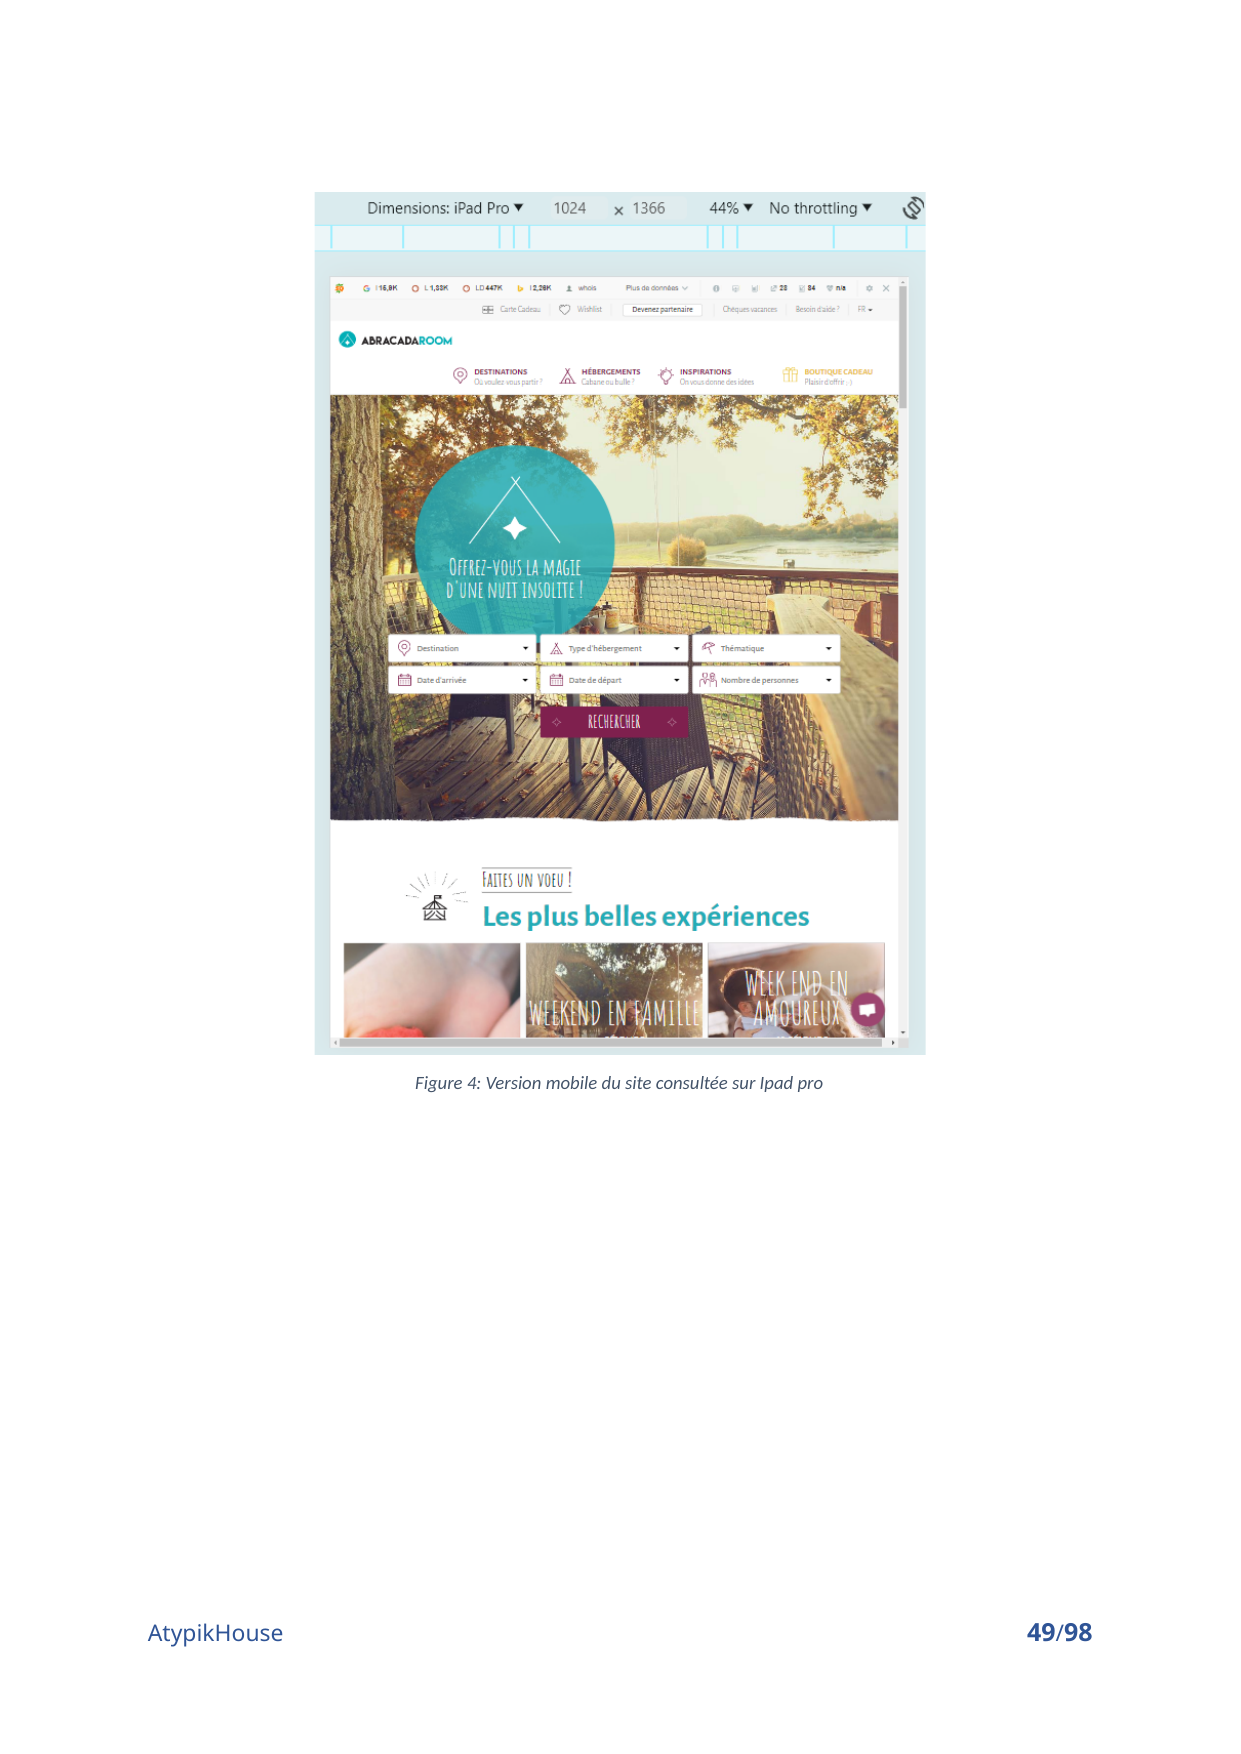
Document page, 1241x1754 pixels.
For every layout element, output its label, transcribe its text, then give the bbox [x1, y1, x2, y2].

picture [314, 192, 926, 1055]
text Figure 4: Version mobile du site consultée sur Ipad pro [148, 1071, 1093, 1094]
